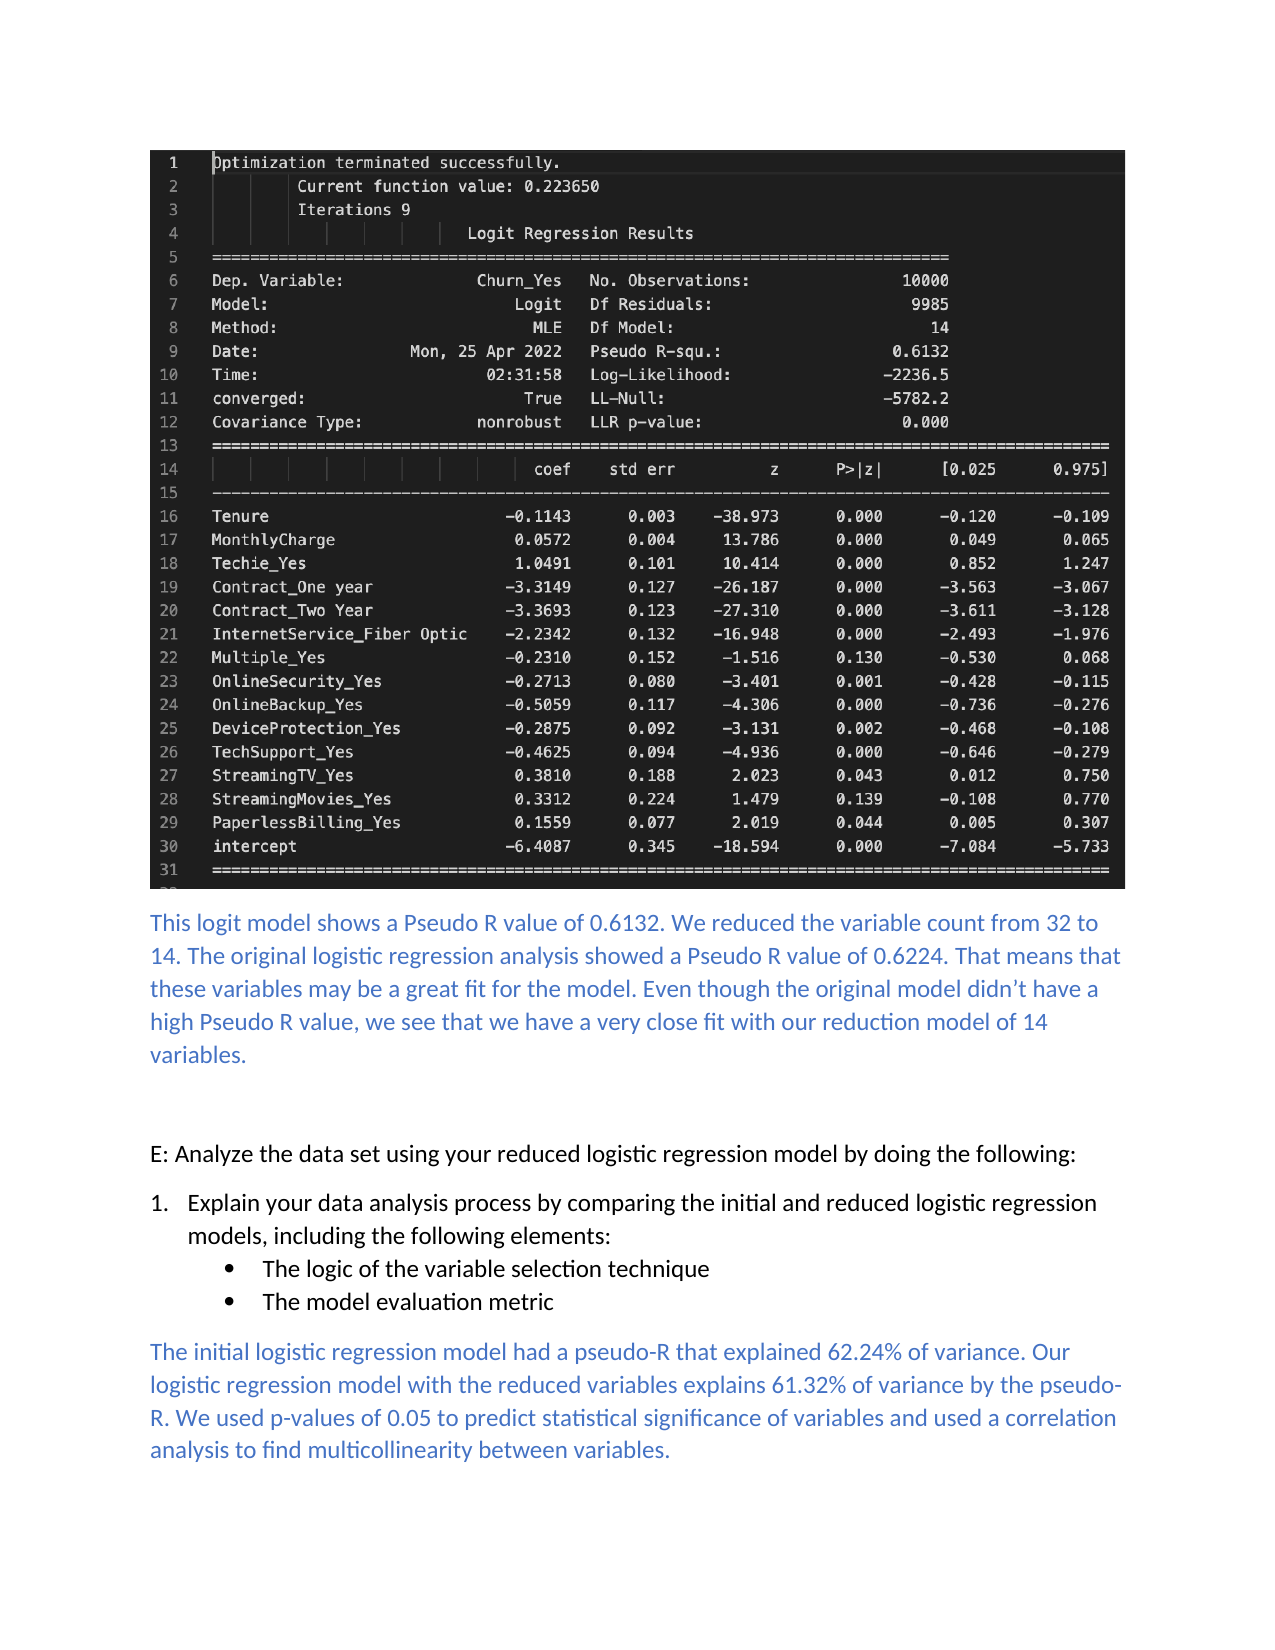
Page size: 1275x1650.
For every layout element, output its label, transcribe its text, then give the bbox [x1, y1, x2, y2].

list Explain your data analysis process by comparing the initial and reduced logistic regression models, including the following elements: [150, 1188, 1125, 1251]
text E: Analyze the data set using your reduced logistic regression model by doing the following: [150, 1138, 1125, 1168]
list The logic of the variable selection technique [225, 1253, 1125, 1284]
text The initial logistic regression model had a pseudo-R that explained 62.24% of variance. Our logistic regression model with the reduced variables explains 61.32% of variance by the pseudo-R. We used p-values of 0.05 to predict statistical significance of variables and used a correlation analysis to find multicollinearity between variables. [150, 1336, 1125, 1465]
text This logit model shows a Pseudo R value of 0.6132. We reduced the variable count from 32 to 14. The original logistic regression analysis showed a Pseudo R value of 0.6224. That means that these variables may be a great fit for the model. Even though the original model didn’t have a high Pseudo R value, we see that we have a very close fit with our reduction model of 14 variables. [150, 907, 1125, 1069]
list The model evaluation metric [225, 1286, 1125, 1317]
picture [150, 150, 1125, 889]
